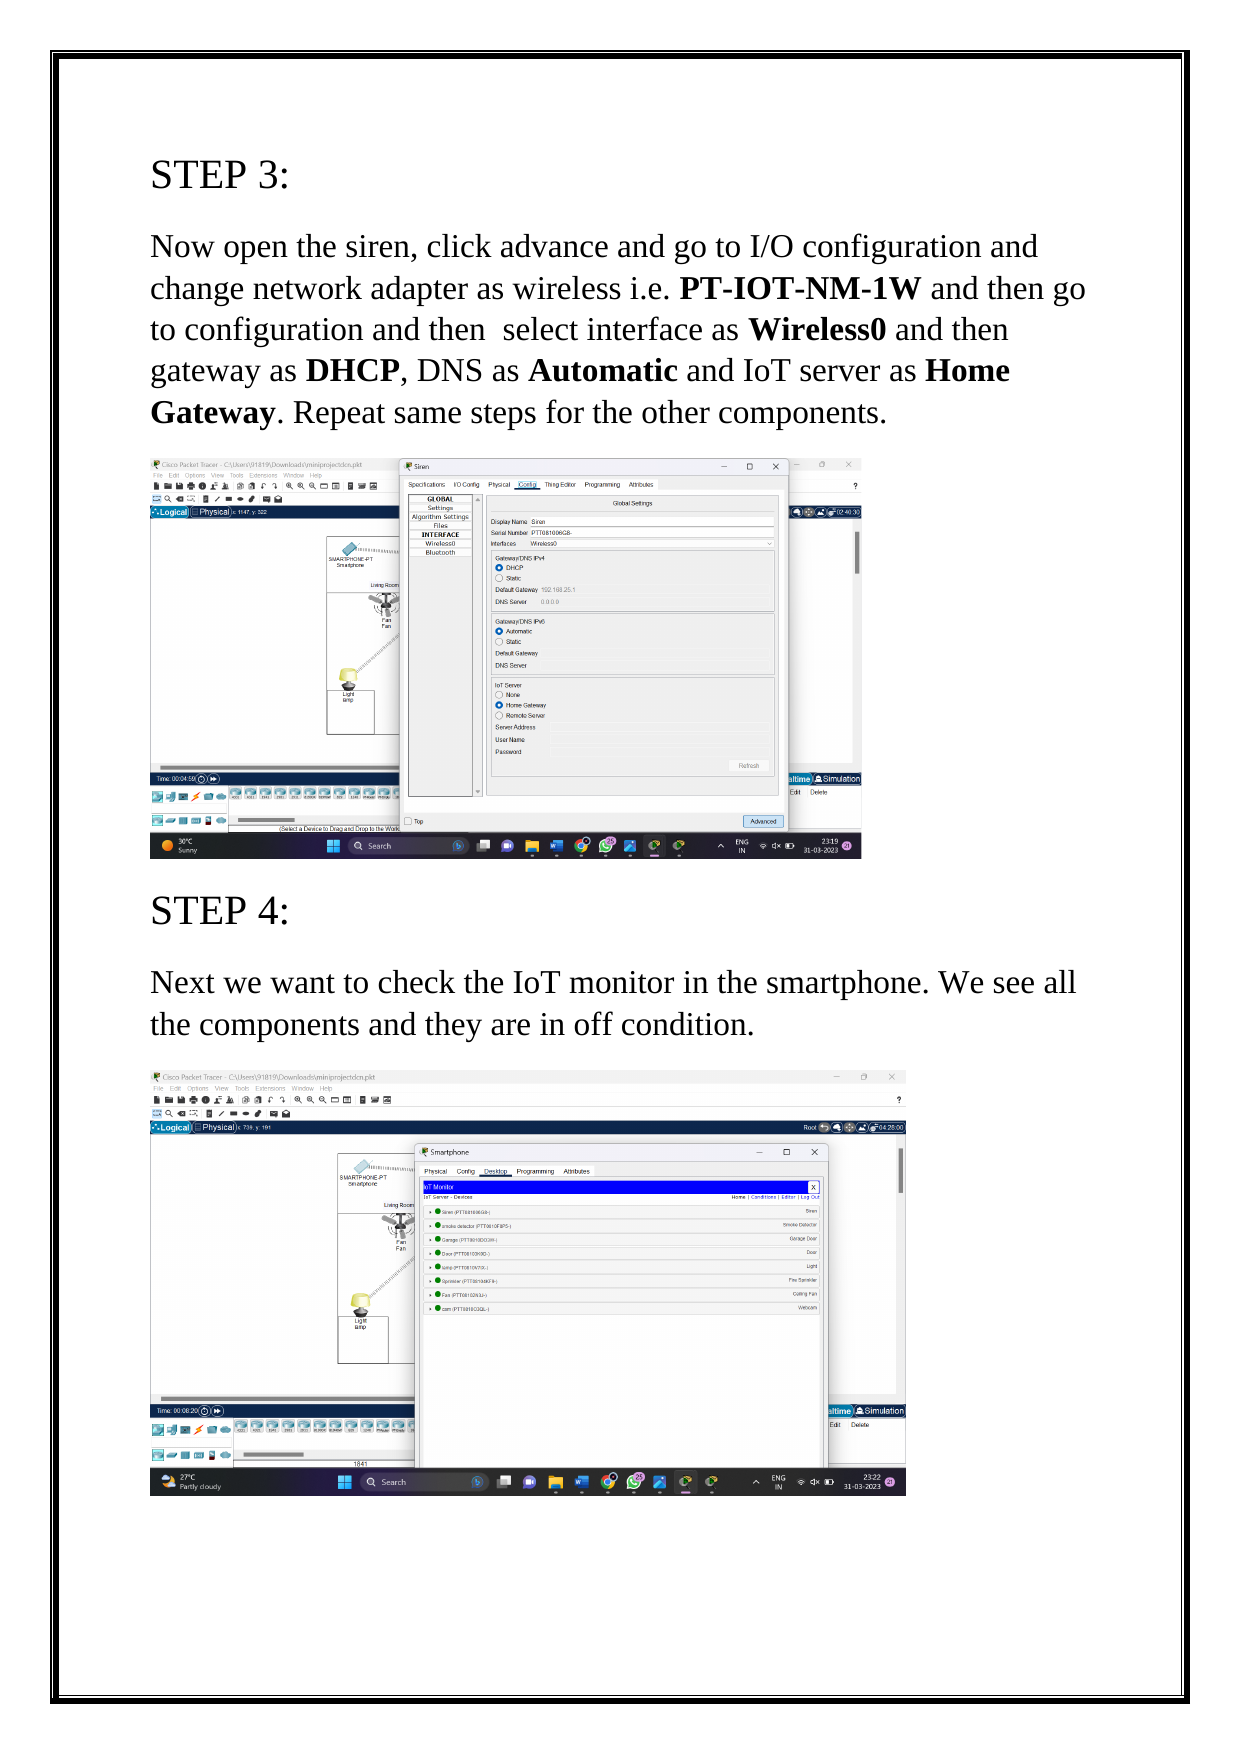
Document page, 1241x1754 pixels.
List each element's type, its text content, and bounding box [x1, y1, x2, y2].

text STEP 4: [150, 886, 1090, 934]
text STEP 3: [150, 150, 1090, 198]
text Now open the siren, click advance and go to I/O configuration and change network adapter as wireless i.e. PT-IOT-NM-1W and then go to configuration and then select interface as Wireless0 and then gateway as DHCP, DNS as Automatic and IoT server as Home Gateway. Repeat same steps for the other components. [150, 227, 1090, 430]
picture [150, 1070, 906, 1496]
picture [150, 458, 862, 859]
text Next we want to check the IoT monitor in the smartphone. We see all the components and they are in off condition. [150, 962, 1090, 1042]
